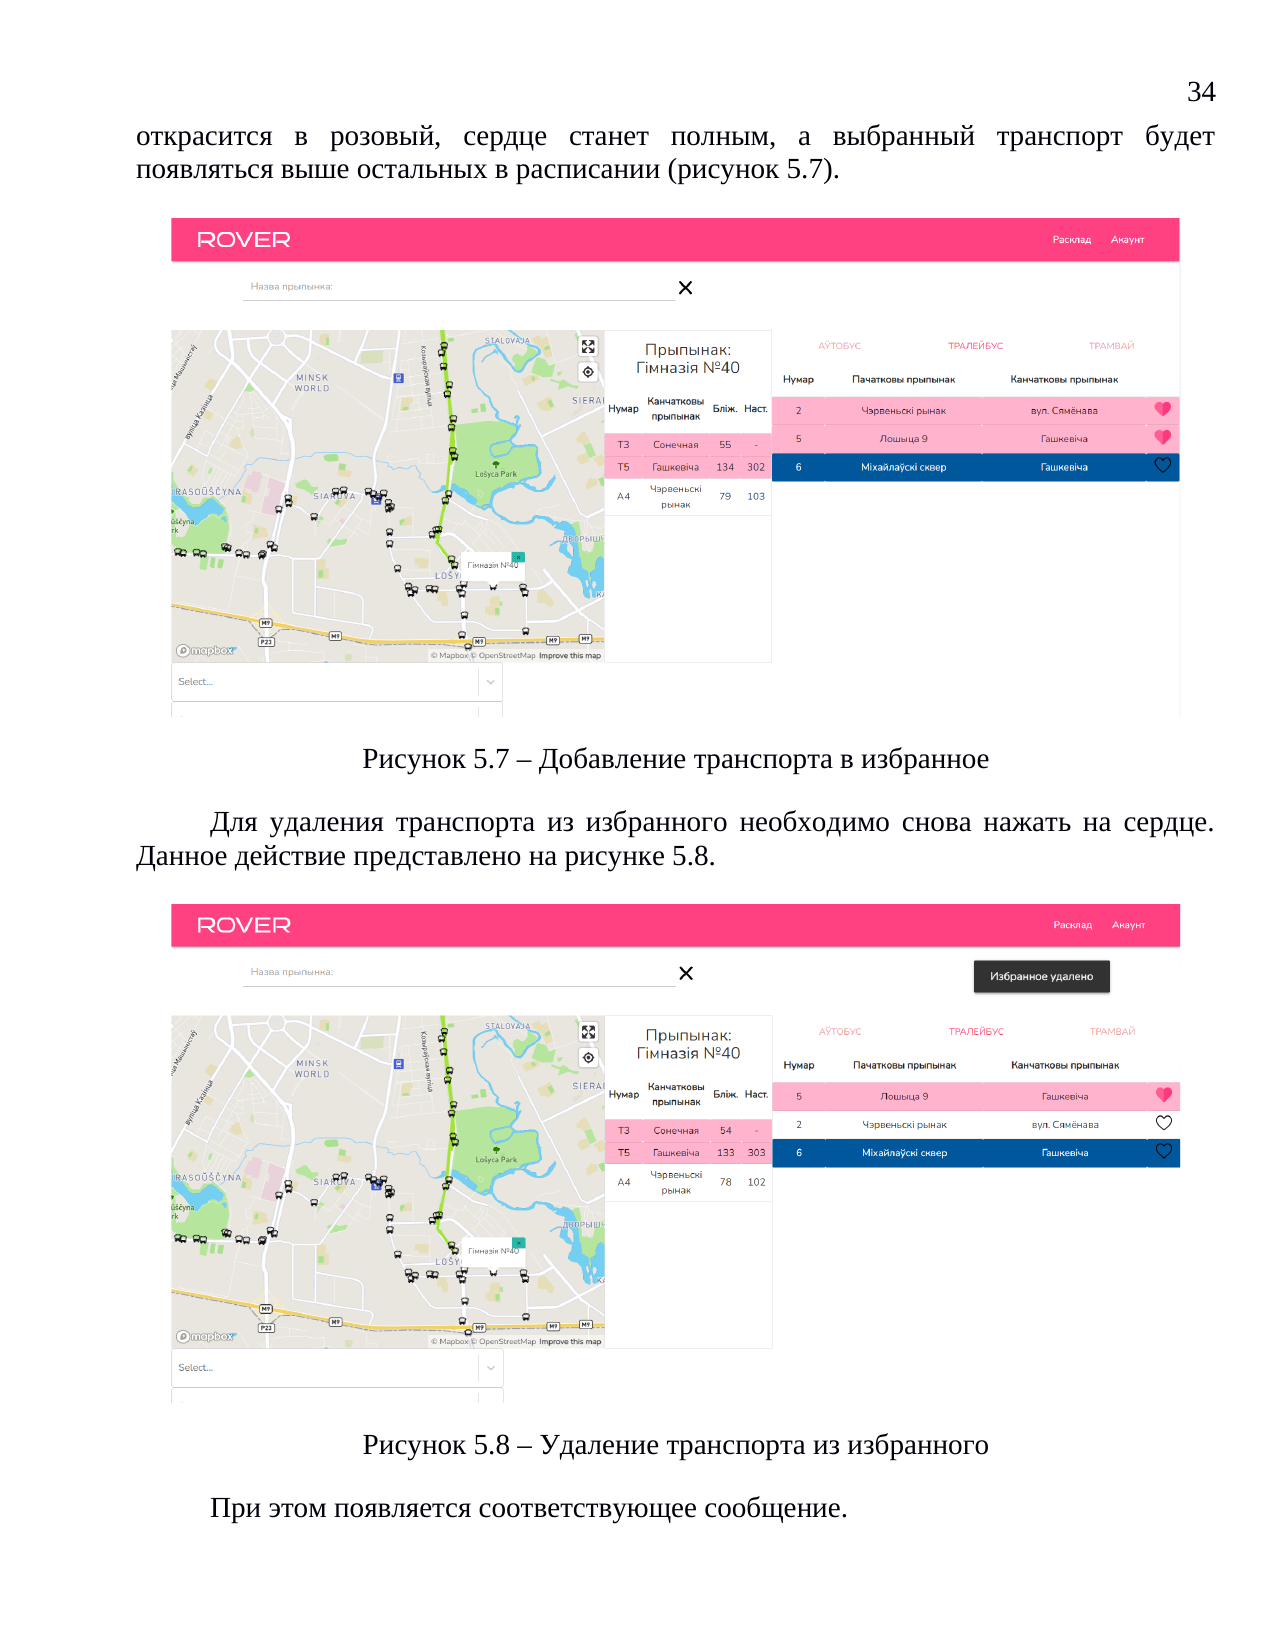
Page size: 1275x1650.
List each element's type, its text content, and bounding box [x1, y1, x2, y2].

picture [171, 904, 1181, 1403]
text Рисунок 5.8 – Удаление транспорта из избранного [136, 1427, 1216, 1461]
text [136, 118, 1216, 185]
text Для удаления транспорта из избранного необходимо снова нажать на сердце. Данное действие представлено на рисунке 5.8. [136, 804, 1216, 871]
text При этом появляется соответствующее сообщение. [136, 1490, 1216, 1524]
text Рисунок 5.7 – Добавление транспорта в избранное [136, 741, 1216, 775]
picture [171, 218, 1181, 717]
